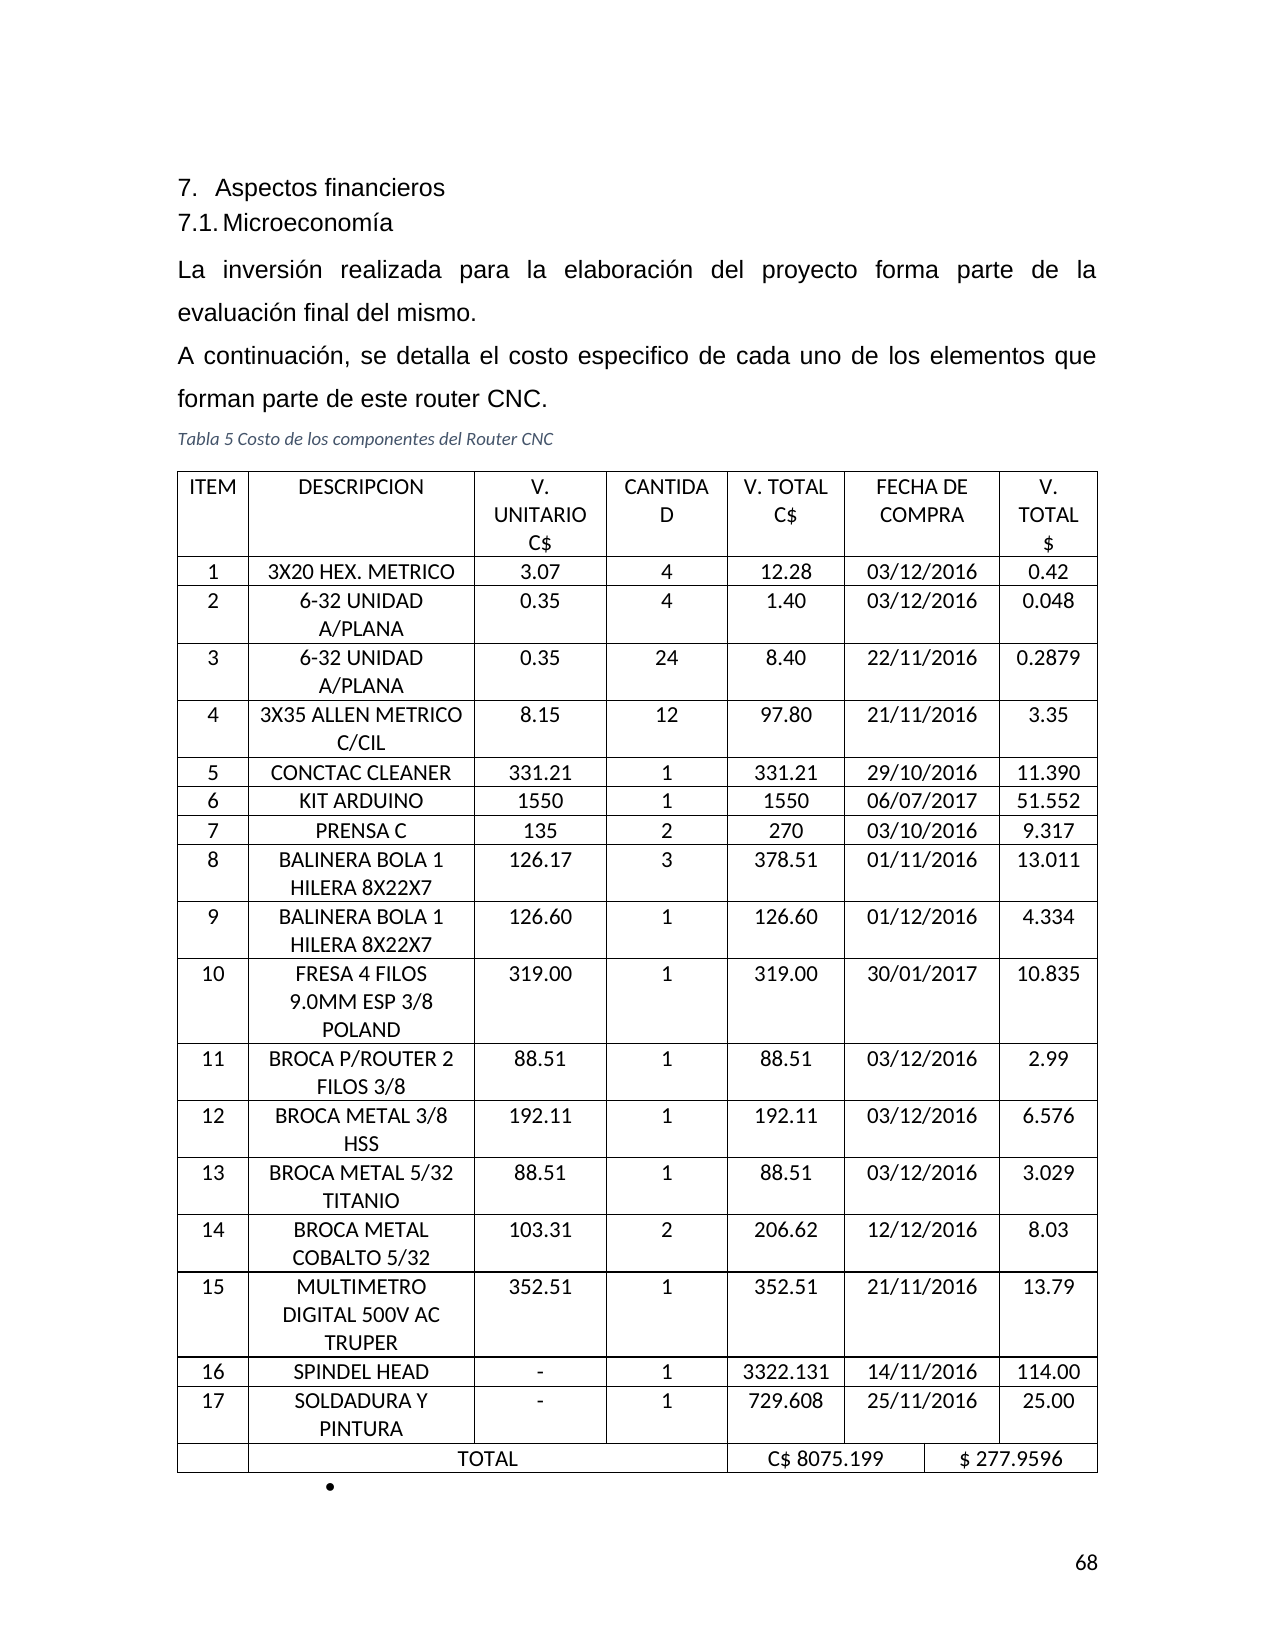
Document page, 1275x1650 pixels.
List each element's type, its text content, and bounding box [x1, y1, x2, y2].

table_cell 13.79 [1000, 1273, 1097, 1356]
table_cell 352.51 [728, 1273, 844, 1356]
table_cell 4.334 [1000, 902, 1097, 958]
table_cell 126.17 [475, 845, 606, 901]
table_cell MULTIMETRO DIGITAL 500V AC TRUPER [249, 1273, 474, 1356]
table_cell 30/01/2017 [845, 959, 999, 1043]
table_cell 4 [178, 701, 248, 757]
table_cell 1 [607, 902, 727, 958]
table_cell 378.51 [728, 845, 844, 901]
table_cell 01/12/2016 [845, 902, 999, 958]
table_cell 1 [607, 1101, 727, 1157]
table_cell KIT ARDUINO [249, 787, 474, 815]
table_cell 0.048 [1000, 586, 1097, 642]
table_cell 0.35 [475, 586, 606, 642]
table_cell 6-32 UNIDAD A/PLANA [249, 586, 474, 642]
table_cell 1 [607, 1358, 727, 1386]
table_cell 2.99 [1000, 1044, 1097, 1100]
table_cell 03/12/2016 [845, 586, 999, 642]
table_cell BROCA P/ROUTER 2 FILOS 3/8 [249, 1044, 474, 1100]
table_cell 88.51 [728, 1044, 844, 1100]
table_cell 4 [607, 557, 727, 585]
table_cell 8.40 [728, 644, 844, 699]
table_cell 97.80 [728, 701, 844, 757]
table_cell 0.2879 [1000, 644, 1097, 699]
table_cell BROCA METAL 5/32 TITANIO [249, 1158, 474, 1214]
table_cell 17 [178, 1387, 248, 1443]
table_cell 3 [178, 644, 248, 699]
table_cell 319.00 [728, 959, 844, 1043]
table_cell FRESA 4 FILOS 9.0MM ESP 3/8 POLAND [249, 959, 474, 1043]
table_cell 1 [607, 1158, 727, 1214]
table_cell 03/12/2016 [845, 1158, 999, 1214]
table_cell 126.60 [475, 902, 606, 958]
table_cell 1550 [728, 787, 844, 815]
table_cell 03/12/2016 [845, 1044, 999, 1100]
table_cell 8 [178, 845, 248, 901]
text La inversión realizada para la elaboración del proyecto forma parte de la evaluación final del mismo. [177, 255, 1098, 327]
table_cell 2 [607, 816, 727, 844]
subtitle Microeconomía [177, 208, 1098, 237]
table_cell 25.00 [1000, 1387, 1097, 1443]
table_cell 1 [607, 1044, 727, 1100]
table_cell 7 [178, 816, 248, 844]
table_cell 10.835 [1000, 959, 1097, 1043]
table_cell 88.51 [475, 1158, 606, 1214]
text A continuación, se detalla el costo especifico de cada uno de los elementos que forman parte de este router CNC. [177, 341, 1098, 413]
table_cell 2 [178, 586, 248, 642]
table_cell 331.21 [475, 758, 606, 786]
table_cell 13.011 [1000, 845, 1097, 901]
table_cell BALINERA BOLA 1 HILERA 8X22X7 [249, 902, 474, 958]
table_header V. UNITARIO C$ [475, 472, 606, 556]
table_header V. TOTAL $ [1000, 472, 1097, 556]
table_cell 103.31 [475, 1215, 606, 1271]
table_cell 3.029 [1000, 1158, 1097, 1214]
table_cell 4 [607, 586, 727, 642]
table_cell 14 [178, 1215, 248, 1271]
table_cell 21/11/2016 [845, 701, 999, 757]
table_cell 192.11 [475, 1101, 606, 1157]
table_cell 22/11/2016 [845, 644, 999, 699]
table_cell 11.390 [1000, 758, 1097, 786]
table_cell $ 277.9596 [925, 1444, 1097, 1472]
table_cell 88.51 [728, 1158, 844, 1214]
table_cell BALINERA BOLA 1 HILERA 8X22X7 [249, 845, 474, 901]
table_cell 10 [178, 959, 248, 1043]
table_cell 12 [178, 1101, 248, 1157]
table_cell 03/10/2016 [845, 816, 999, 844]
table_cell 29/10/2016 [845, 758, 999, 786]
table_cell 6-32 UNIDAD A/PLANA [249, 644, 474, 699]
table_cell - [475, 1358, 606, 1386]
table_cell 1550 [475, 787, 606, 815]
table_cell 14/11/2016 [845, 1358, 999, 1386]
table_header ITEM [178, 472, 248, 556]
table_cell 06/07/2017 [845, 787, 999, 815]
table_cell SPINDEL HEAD [249, 1358, 474, 1386]
table_cell 3X20 HEX. METRICO [249, 557, 474, 585]
table_cell 13 [178, 1158, 248, 1214]
table_cell 1 [607, 758, 727, 786]
table_cell C$ 8075.199 [728, 1444, 924, 1472]
table_cell 88.51 [475, 1044, 606, 1100]
table_cell 24 [607, 644, 727, 699]
table_cell 3322.131 [728, 1358, 844, 1386]
table_cell 729.608 [728, 1387, 844, 1443]
table_cell 135 [475, 816, 606, 844]
table_cell 21/11/2016 [845, 1273, 999, 1356]
table_cell 25/11/2016 [845, 1387, 999, 1443]
table_cell 9 [178, 902, 248, 958]
table_cell 1 [607, 1387, 727, 1443]
table_cell 1 [178, 557, 248, 585]
table_cell 12.28 [728, 557, 844, 585]
table_cell 1.40 [728, 586, 844, 642]
table_cell 0.35 [475, 644, 606, 699]
table_cell 9.317 [1000, 816, 1097, 844]
table_cell 8.15 [475, 701, 606, 757]
table_cell 5 [178, 758, 248, 786]
table_cell PRENSA C [249, 816, 474, 844]
table_cell 270 [728, 816, 844, 844]
table_cell 114.00 [1000, 1358, 1097, 1386]
table_cell 192.11 [728, 1101, 844, 1157]
table_cell 206.62 [728, 1215, 844, 1271]
table_cell BROCA METAL 3/8 HSS [249, 1101, 474, 1157]
table_cell - [475, 1387, 606, 1443]
table_cell 15 [178, 1273, 248, 1356]
subtitle Aspectos financieros [177, 173, 1098, 201]
table_cell 352.51 [475, 1273, 606, 1356]
table_cell 03/12/2016 [845, 557, 999, 585]
table_cell TOTAL [249, 1444, 727, 1472]
table_cell 126.60 [728, 902, 844, 958]
table_cell 01/11/2016 [845, 845, 999, 901]
table_cell CONCTAC CLEANER [249, 758, 474, 786]
table_cell 03/12/2016 [845, 1101, 999, 1157]
table_cell 11 [178, 1044, 248, 1100]
table_cell 1 [607, 1273, 727, 1356]
table_cell 16 [178, 1358, 248, 1386]
table_cell 1 [607, 959, 727, 1043]
table_cell 12/12/2016 [845, 1215, 999, 1271]
table_cell 51.552 [1000, 787, 1097, 815]
table_header CANTIDAD [607, 472, 727, 556]
table_cell 8.03 [1000, 1215, 1097, 1271]
table_cell 319.00 [475, 959, 606, 1043]
table_header V. TOTAL C$ [728, 472, 844, 556]
table_cell 2 [607, 1215, 727, 1271]
table_cell 1 [607, 787, 727, 815]
table_cell [178, 1444, 248, 1472]
table_cell 3.07 [475, 557, 606, 585]
table_cell 3X35 ALLEN METRICO C/CIL [249, 701, 474, 757]
table_cell 331.21 [728, 758, 844, 786]
table_cell 6.576 [1000, 1101, 1097, 1157]
table_cell BROCA METAL COBALTO 5/32 [249, 1215, 474, 1271]
table_cell 3 [607, 845, 727, 901]
table_cell 6 [178, 787, 248, 815]
table_header FECHA DE COMPRA [845, 472, 999, 556]
text Tabla 5 Costo de los componentes del Router CNC [177, 427, 1098, 450]
table_cell 3.35 [1000, 701, 1097, 757]
table_cell 12 [607, 701, 727, 757]
table_header DESCRIPCION [249, 472, 474, 556]
table_cell 0.42 [1000, 557, 1097, 585]
table_cell SOLDADURA Y PINTURA [249, 1387, 474, 1443]
